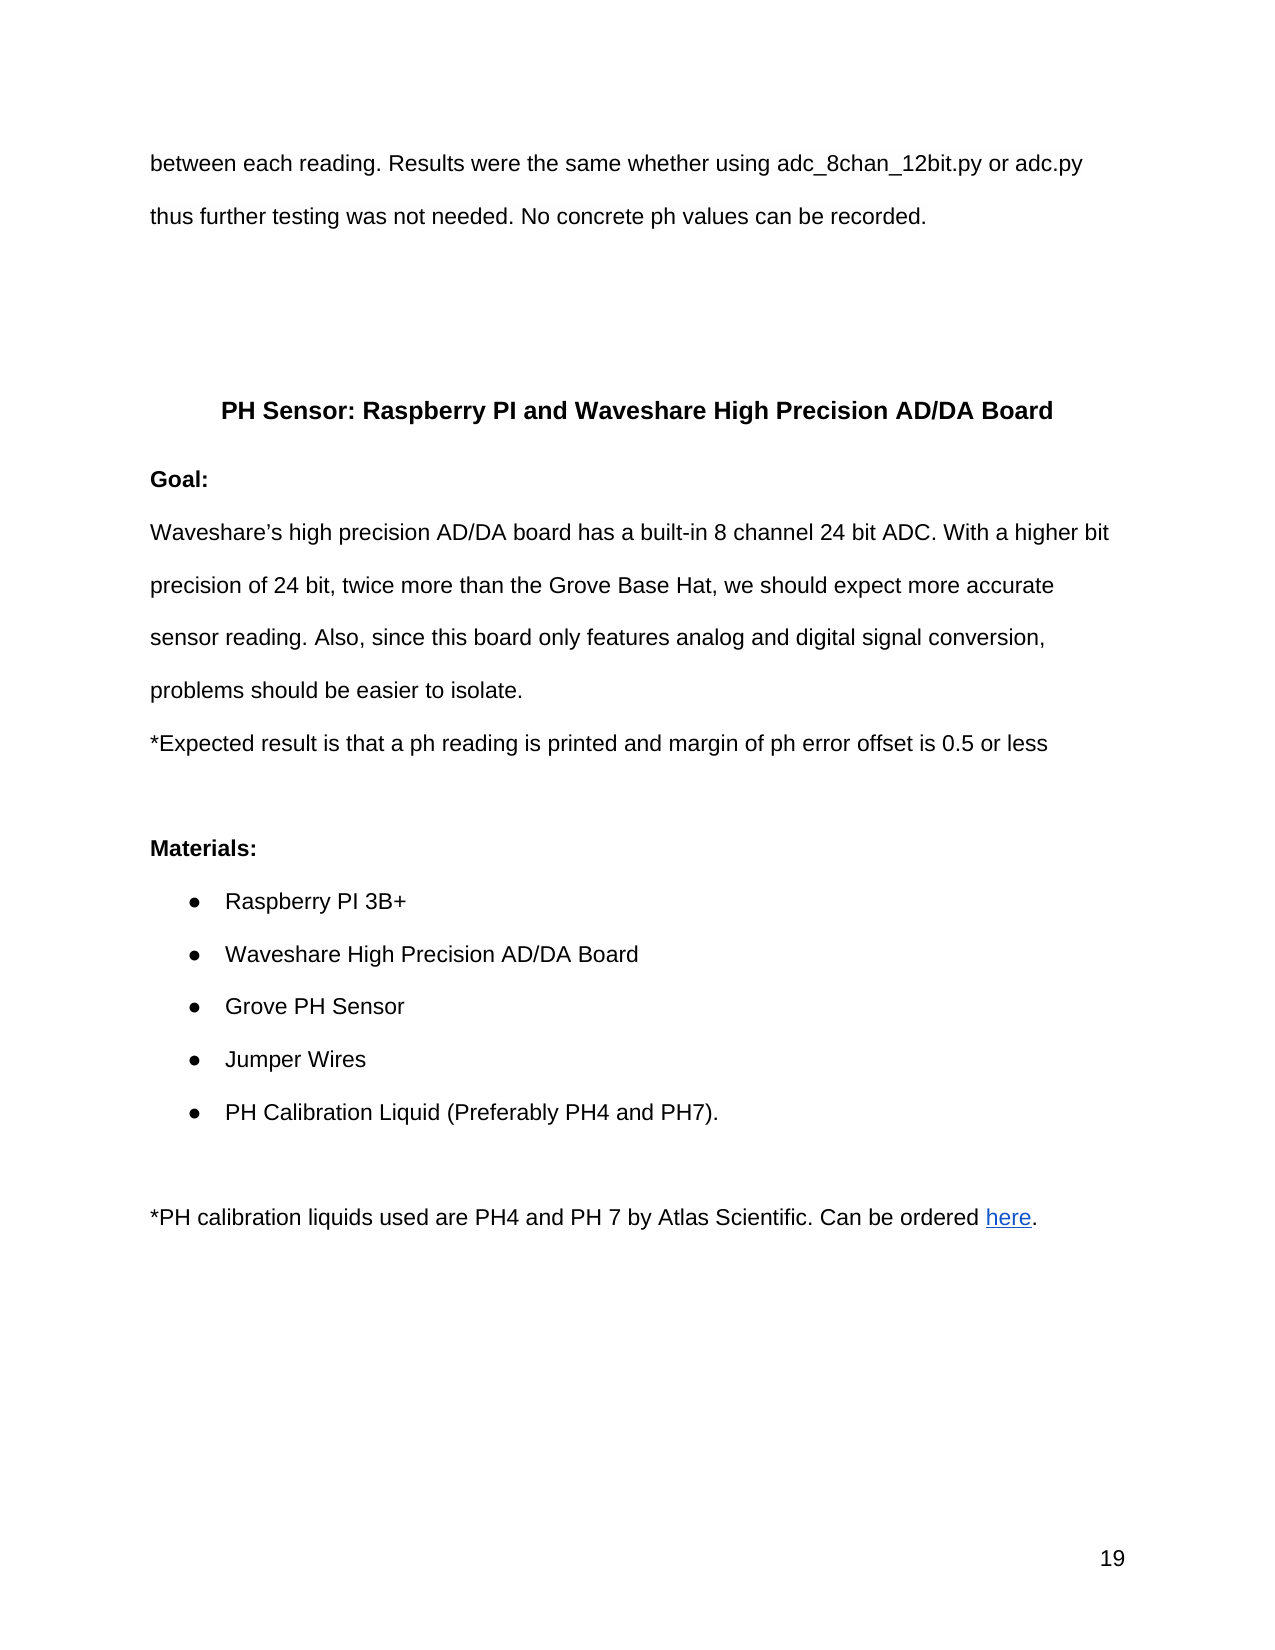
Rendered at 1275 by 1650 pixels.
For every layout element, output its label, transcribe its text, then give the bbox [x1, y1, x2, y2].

list PH Calibration Liquid (Preferably PH4 and PH7). [187, 1099, 1125, 1125]
text Goal: [150, 466, 1125, 493]
list Jumper Wires [187, 1046, 1125, 1072]
text *PH calibration liquids used are PH4 and PH 7 by Atlas Scientific. Can be ordered here. [150, 1204, 1125, 1231]
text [150, 150, 1125, 229]
text *Expected result is that a ph reading is printed and margin of ph error offset is 0.5 or less [150, 730, 1125, 756]
text Waveshare’s high precision AD/DA board has a built-in 8 channel 24 bit ADC. With a higher bit precision of 24 bit, twice more than the Grove Base Hat, we should expect more accurate sensor reading. Also, since this board only features analog and digital signal conversion, problems should be easier to isolate. [150, 519, 1125, 703]
list Raspberry PI 3B+ [187, 888, 1125, 914]
subtitle PH Sensor: Raspberry PI and Waveshare High Precision AD/DA Board [150, 396, 1125, 425]
list Grove PH Sensor [187, 993, 1125, 1020]
text Materials: [150, 835, 1125, 862]
list Waveshare High Precision AD/DA Board [187, 941, 1125, 967]
